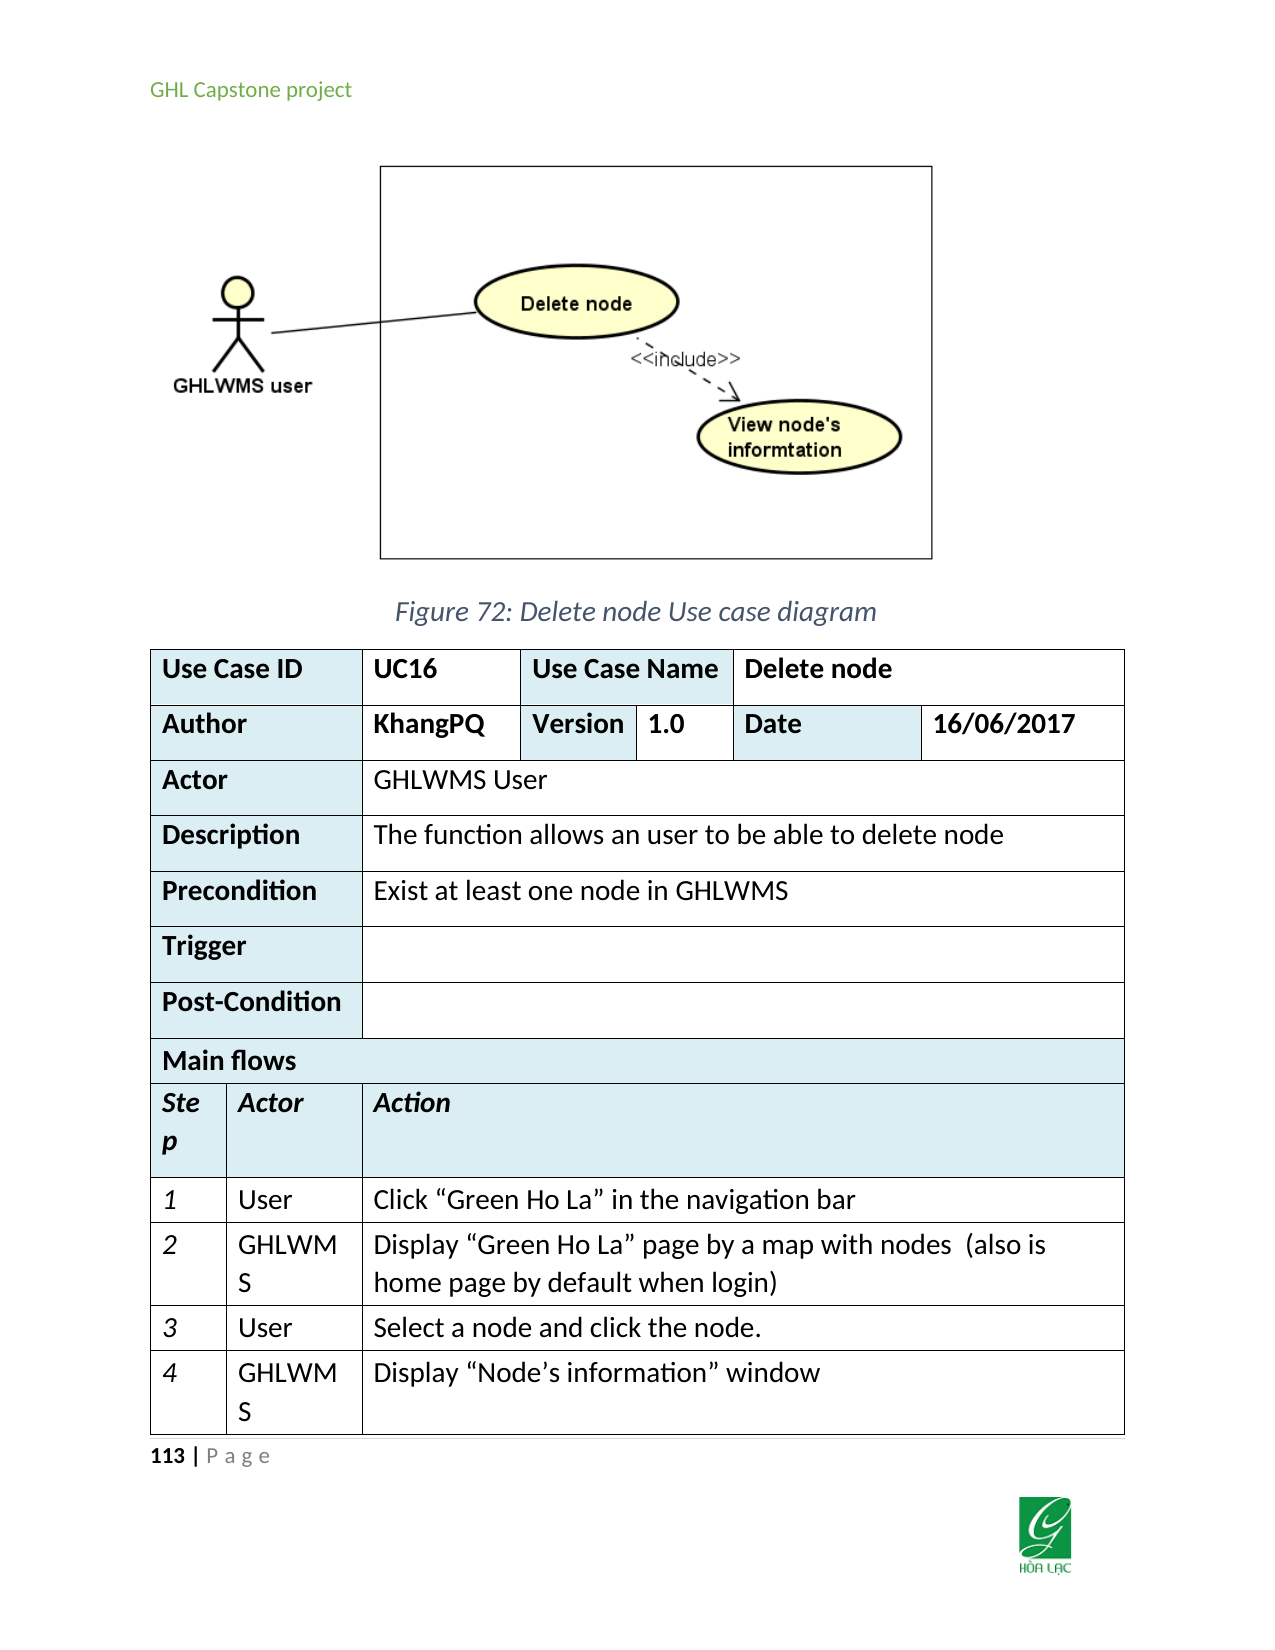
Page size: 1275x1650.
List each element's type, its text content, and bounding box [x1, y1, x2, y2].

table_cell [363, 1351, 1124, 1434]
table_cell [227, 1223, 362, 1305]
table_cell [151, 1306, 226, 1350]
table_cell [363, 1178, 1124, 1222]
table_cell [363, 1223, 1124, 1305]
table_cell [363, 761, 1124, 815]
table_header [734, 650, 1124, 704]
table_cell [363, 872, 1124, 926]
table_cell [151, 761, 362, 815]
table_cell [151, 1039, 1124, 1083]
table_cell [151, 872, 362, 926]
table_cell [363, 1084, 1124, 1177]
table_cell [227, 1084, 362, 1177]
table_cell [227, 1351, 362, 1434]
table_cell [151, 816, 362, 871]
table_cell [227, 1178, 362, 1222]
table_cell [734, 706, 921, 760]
picture [1019, 1497, 1072, 1575]
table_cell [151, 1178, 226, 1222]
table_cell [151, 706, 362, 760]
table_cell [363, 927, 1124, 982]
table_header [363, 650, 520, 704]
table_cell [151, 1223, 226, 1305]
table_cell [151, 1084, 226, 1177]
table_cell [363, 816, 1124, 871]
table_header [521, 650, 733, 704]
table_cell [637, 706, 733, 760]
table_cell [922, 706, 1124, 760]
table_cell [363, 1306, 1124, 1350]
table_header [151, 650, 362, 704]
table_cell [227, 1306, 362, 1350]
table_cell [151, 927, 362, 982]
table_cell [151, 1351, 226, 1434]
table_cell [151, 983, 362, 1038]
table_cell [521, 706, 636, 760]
picture [150, 150, 947, 574]
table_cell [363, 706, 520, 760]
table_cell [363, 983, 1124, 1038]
